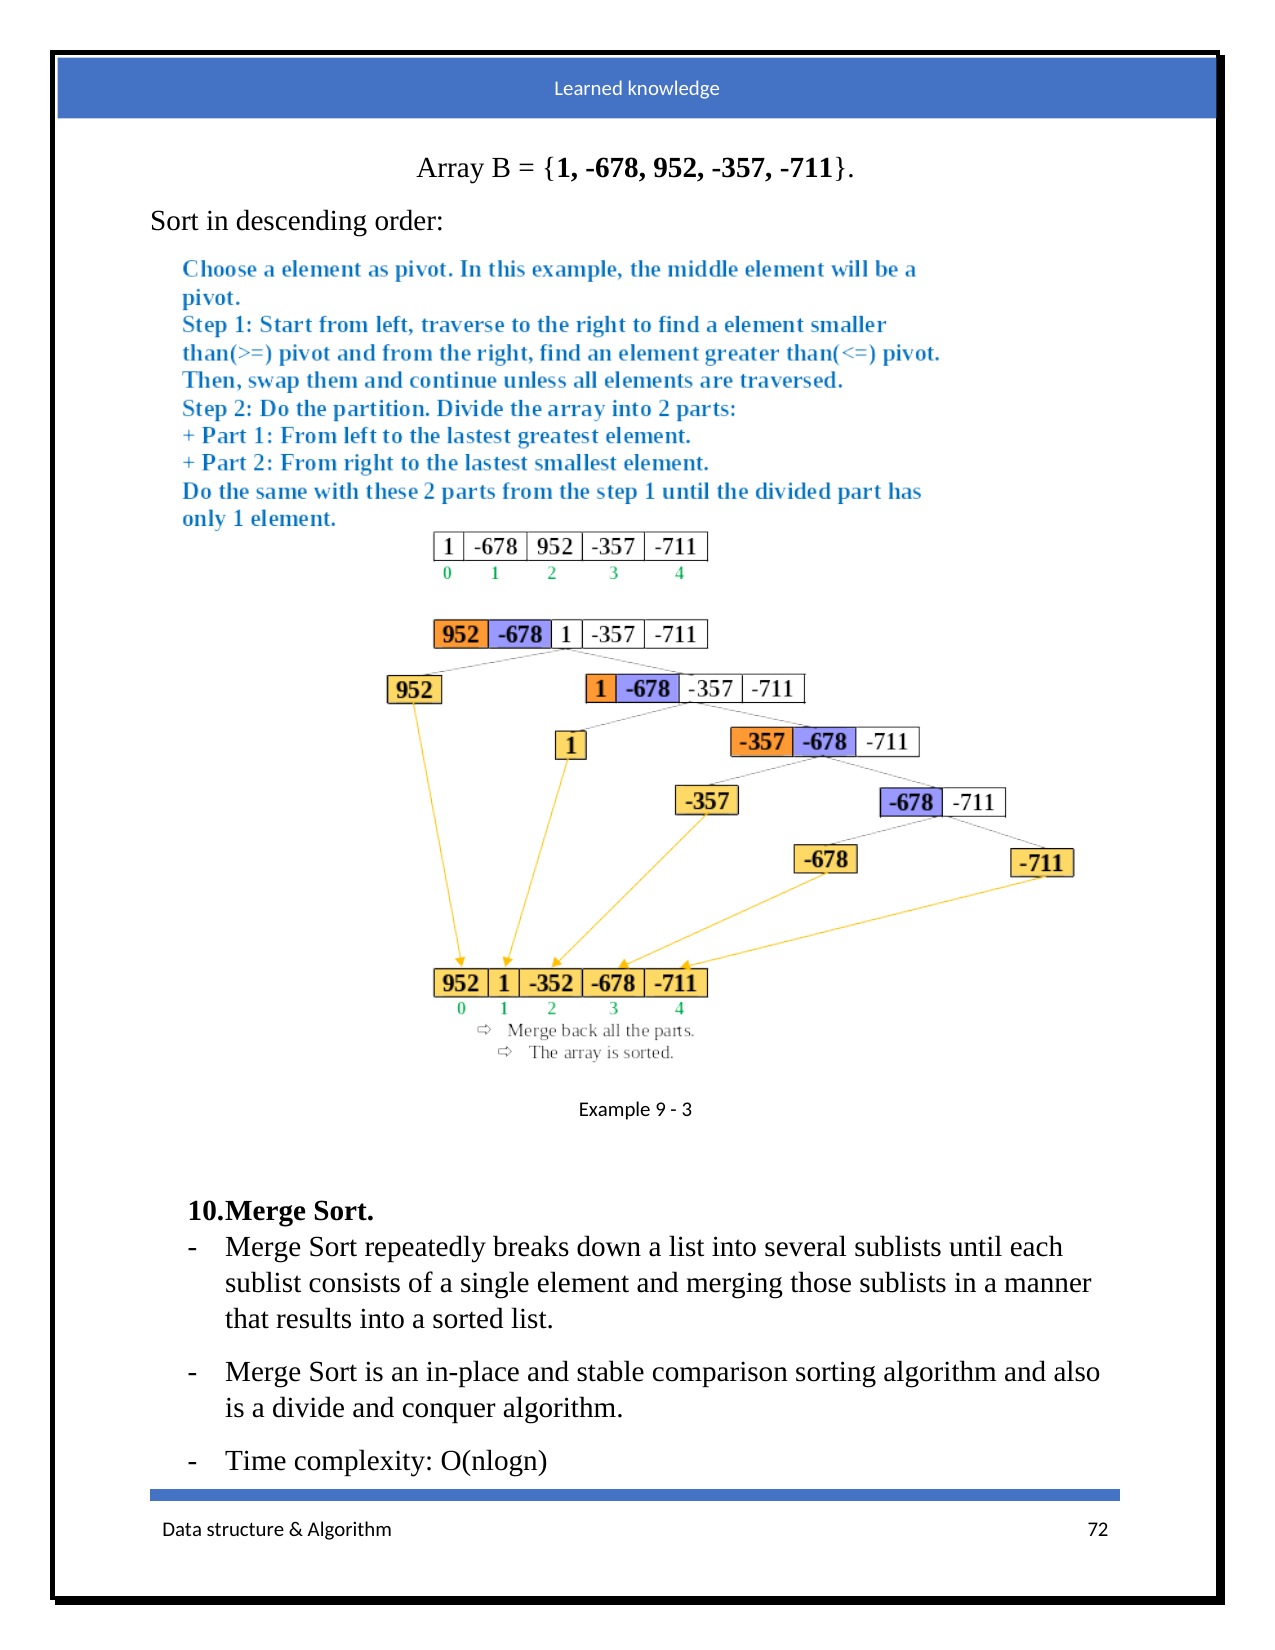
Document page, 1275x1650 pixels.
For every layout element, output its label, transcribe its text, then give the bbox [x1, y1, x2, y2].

list Merge Sort repeatedly breaks down a list into several sublists until each sublist consists of a single element and merging those sublists in a manner that results into a sorted list. [187, 1229, 1120, 1335]
text Sort in descending order: [150, 203, 1120, 236]
list Merge Sort is an in-place and stable comparison sorting algorithm and also is a divide and conquer algorithm. [187, 1354, 1120, 1424]
subtitle Merge Sort. [187, 1193, 1120, 1226]
text Array B = {1, -678, 952, -357, -711}. [150, 150, 1120, 183]
list Time complexity: O(nlogn) [187, 1443, 1120, 1477]
